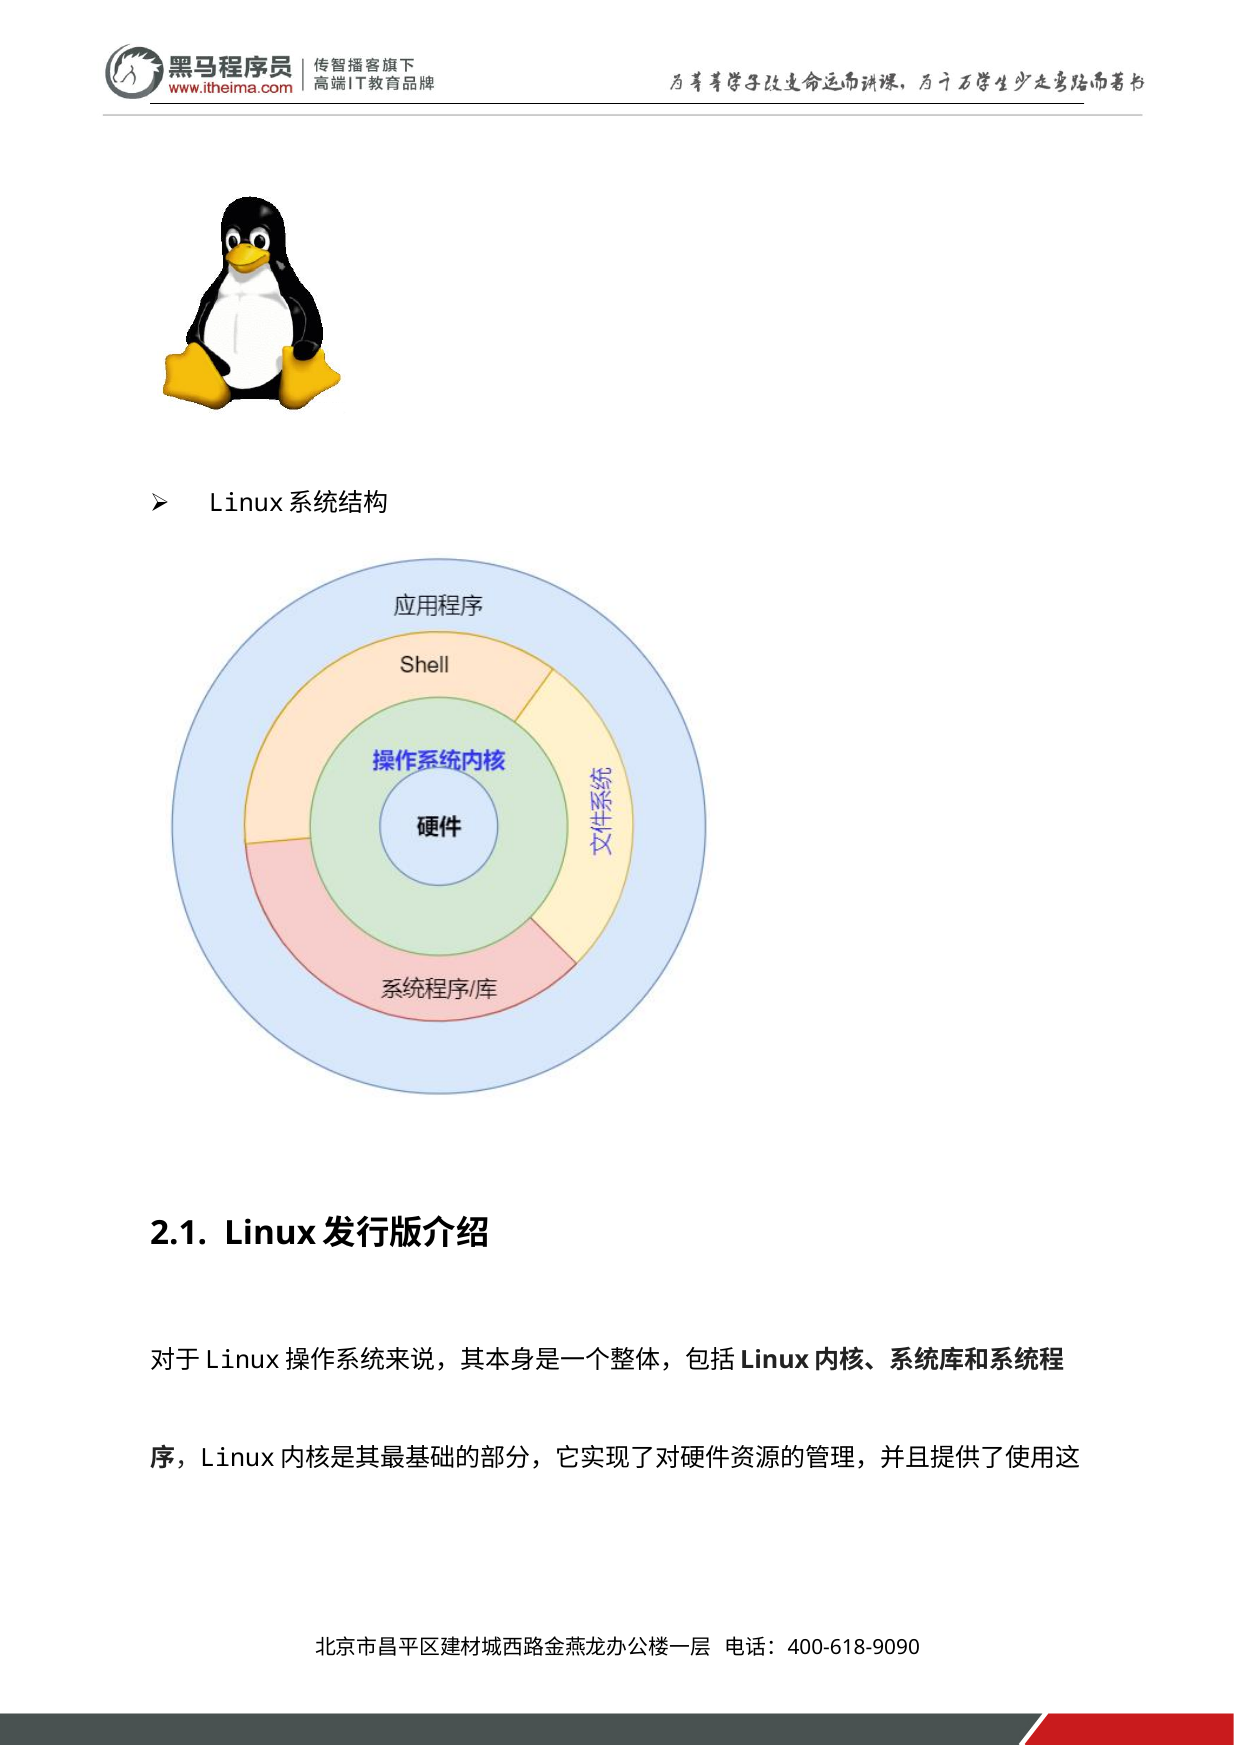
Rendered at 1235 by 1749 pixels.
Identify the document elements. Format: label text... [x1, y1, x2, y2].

picture [0, 0, 1235, 123]
picture [156, 191, 346, 422]
picture [165, 551, 717, 1103]
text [150, 1325, 1084, 1488]
subtitle Linux发行版介绍 [150, 1198, 1084, 1263]
picture [0, 1654, 1234, 1745]
list Linux系统结构 [150, 468, 1084, 533]
